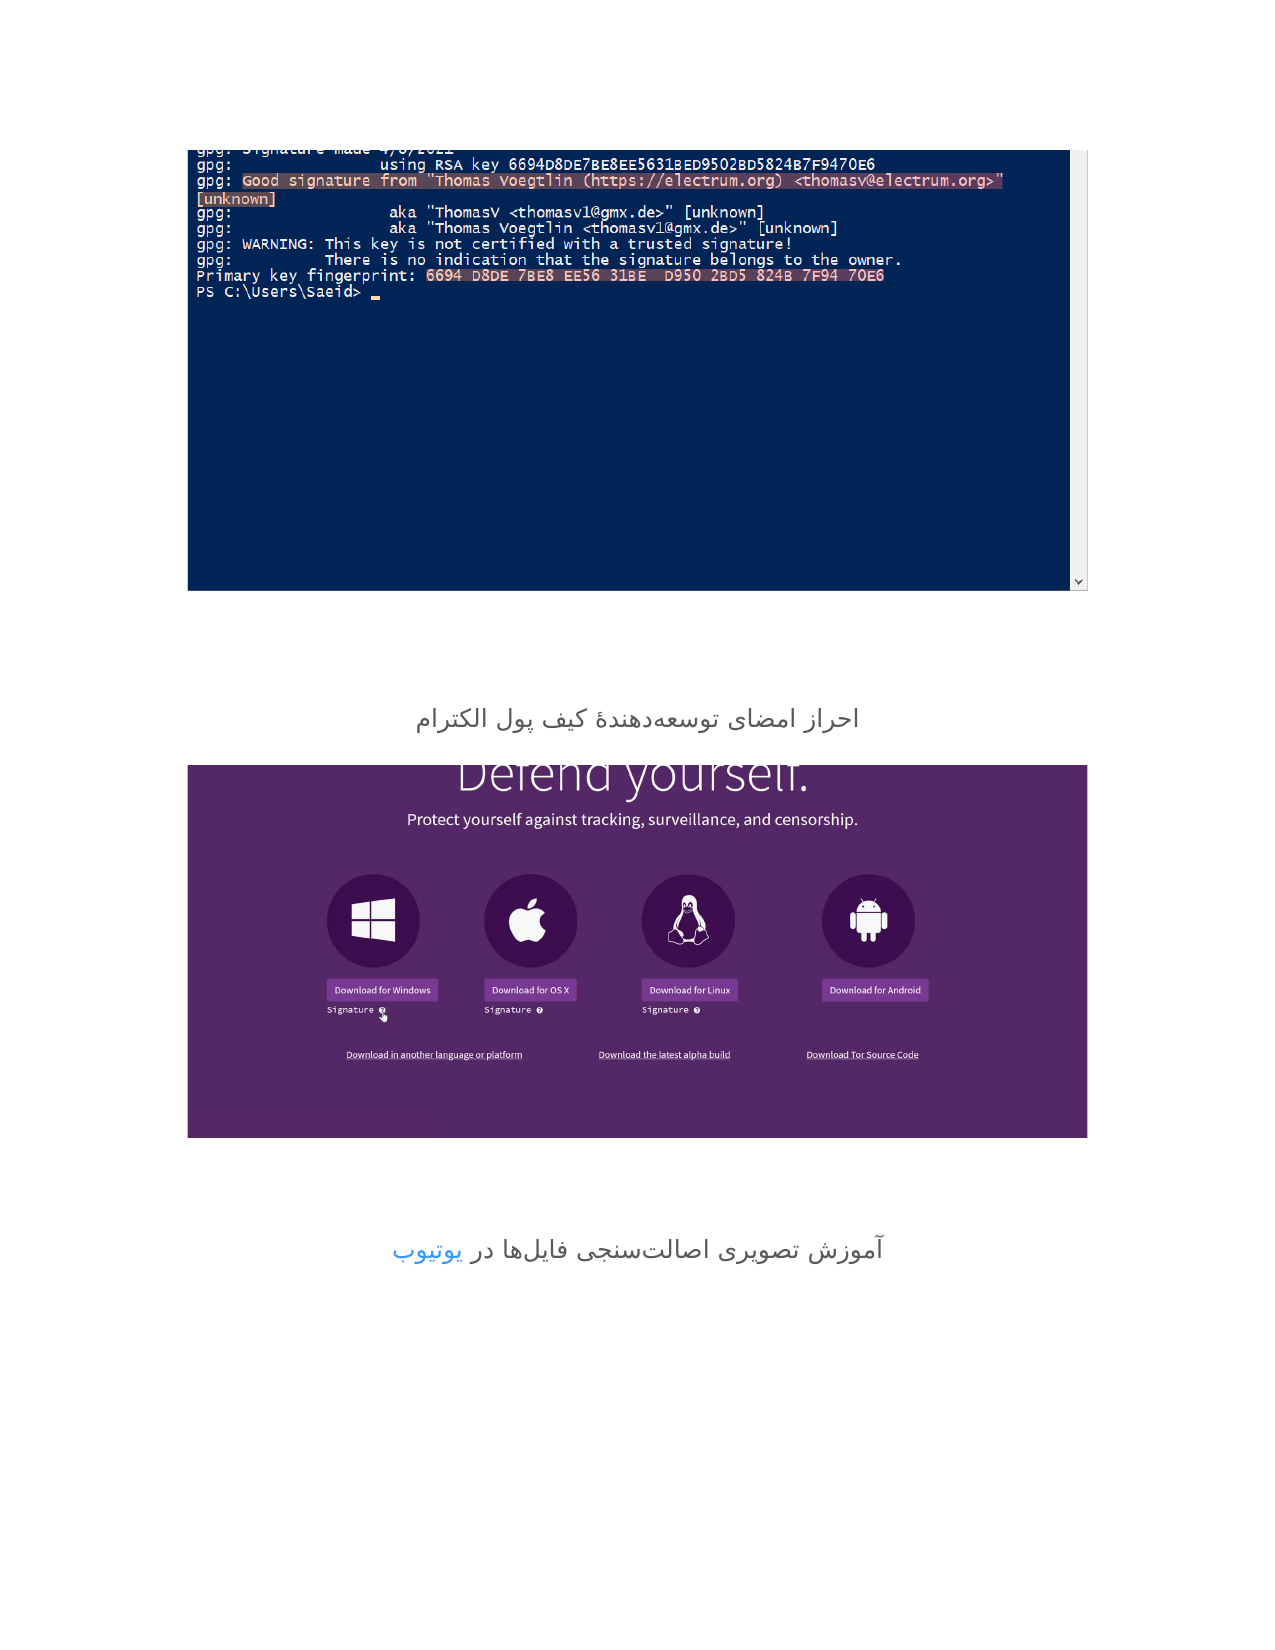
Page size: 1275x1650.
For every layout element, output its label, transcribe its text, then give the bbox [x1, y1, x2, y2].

picture [187, 765, 1088, 1138]
text آموزش تصویری اصالت‌سنجی فایل‌ها در یوتیوب [150, 1237, 1125, 1263]
picture [187, 150, 1088, 591]
text احراز امضای توسعه‌دهندهٔ کیف پول الکترام [150, 707, 1125, 733]
